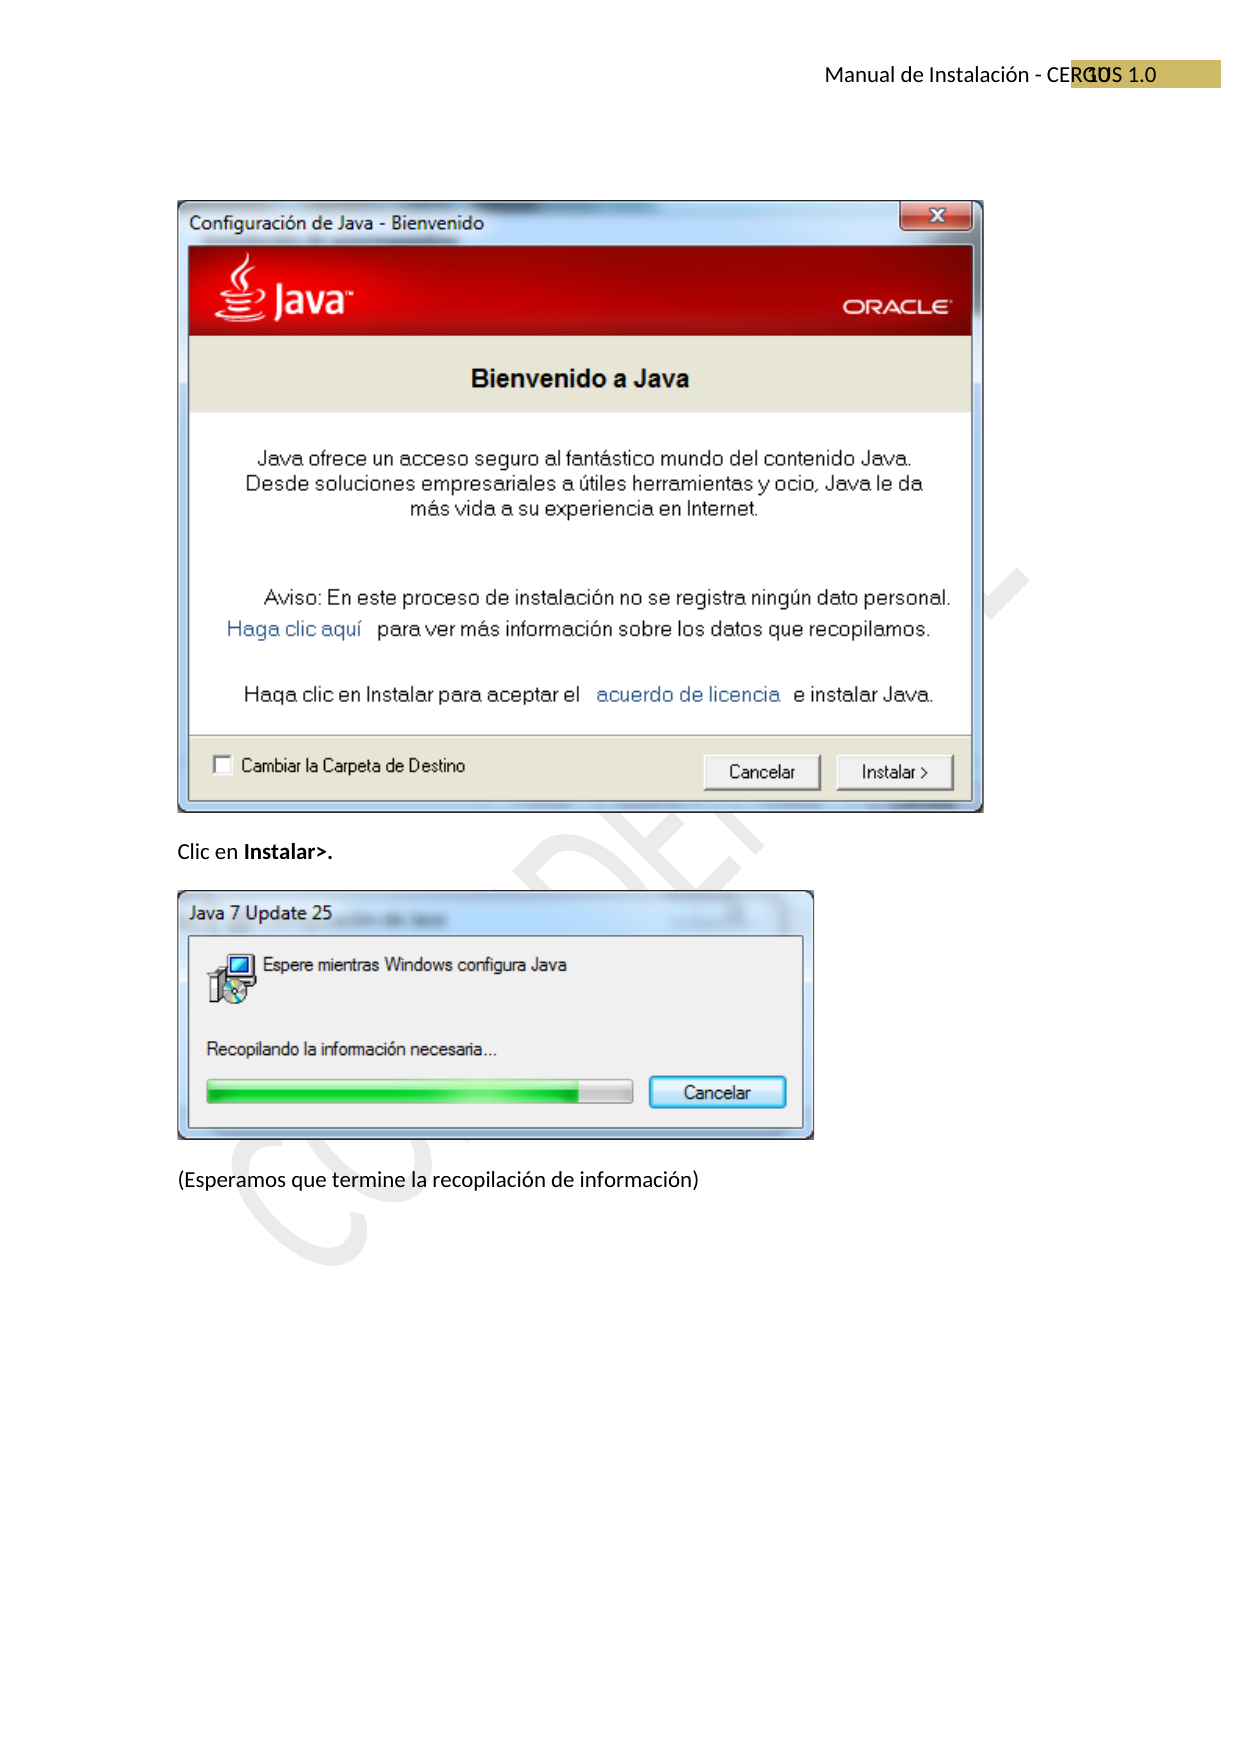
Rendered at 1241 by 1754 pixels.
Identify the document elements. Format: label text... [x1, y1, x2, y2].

picture [177, 890, 815, 1140]
text (Esperamos que termine la recopilación de información) [177, 1165, 1063, 1193]
picture [177, 200, 984, 813]
text Clic en Instalar>. [177, 837, 1063, 865]
